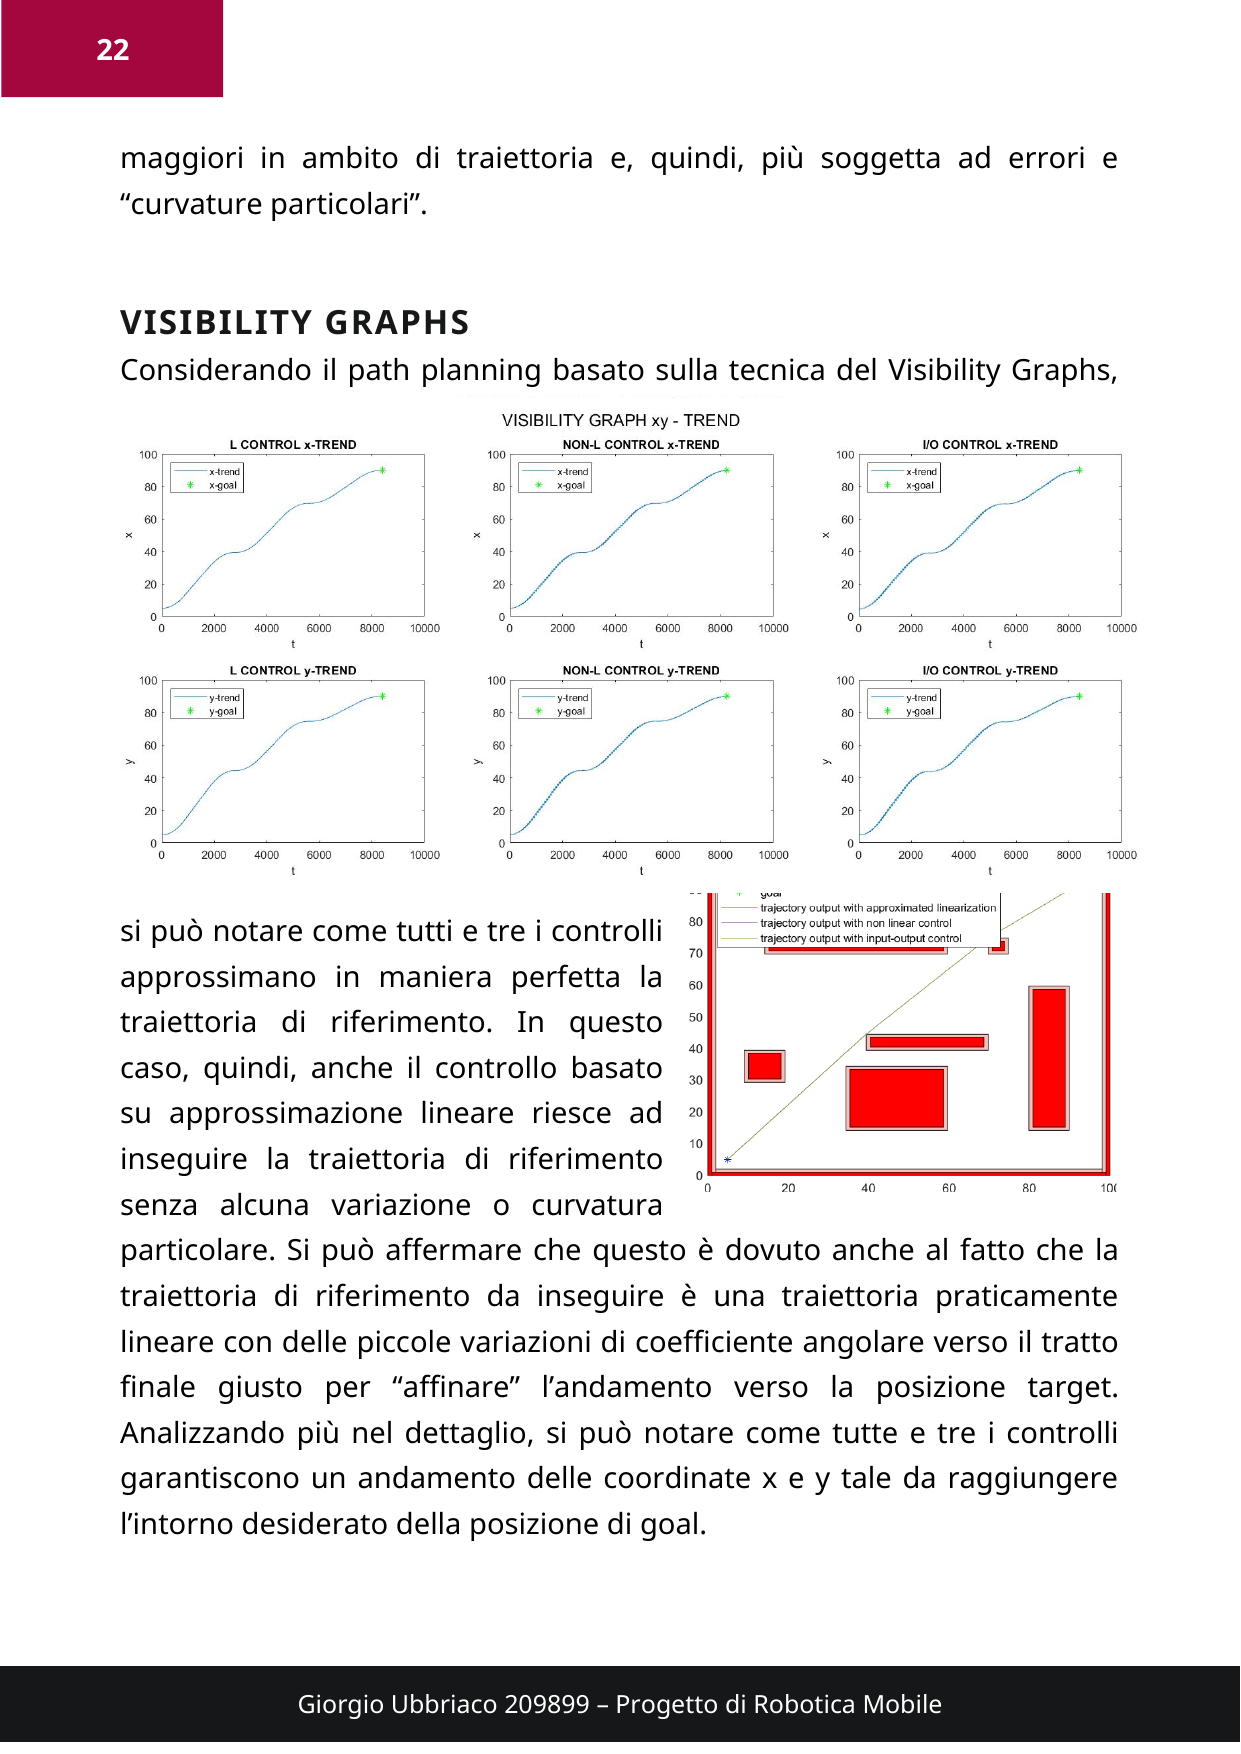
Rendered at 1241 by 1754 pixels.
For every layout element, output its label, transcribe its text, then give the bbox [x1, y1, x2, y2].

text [120, 137, 1120, 223]
picture [0, 390, 1238, 1192]
text Considerando il path planning basato sulla tecnica del Visibility Graphs, si può notare come tutti e tre i controlli approssimano in maniera perfetta la traiettoria di riferimento. In questo caso, quindi, anche il controllo basato su approssimazione lineare riesce ad inseguire la traiettoria di riferimento senza alcuna variazione o curvatura particolare. Si può affermare che questo è dovuto anche al fatto che la traiettoria di riferimento da inseguire è una traiettoria praticamente lineare con delle piccole variazioni di coefficiente angolare verso il tratto finale giusto per “affinare” l’andamento verso la posizione target. Analizzando più nel dettaglio, si può notare come tutte e tre i controlli garantiscono un andamento delle coordinate x e y tale da raggiungere l’intorno desiderato della posizione di goal. [120, 892, 1120, 1543]
subtitle Visibility Graphs [120, 299, 1120, 344]
